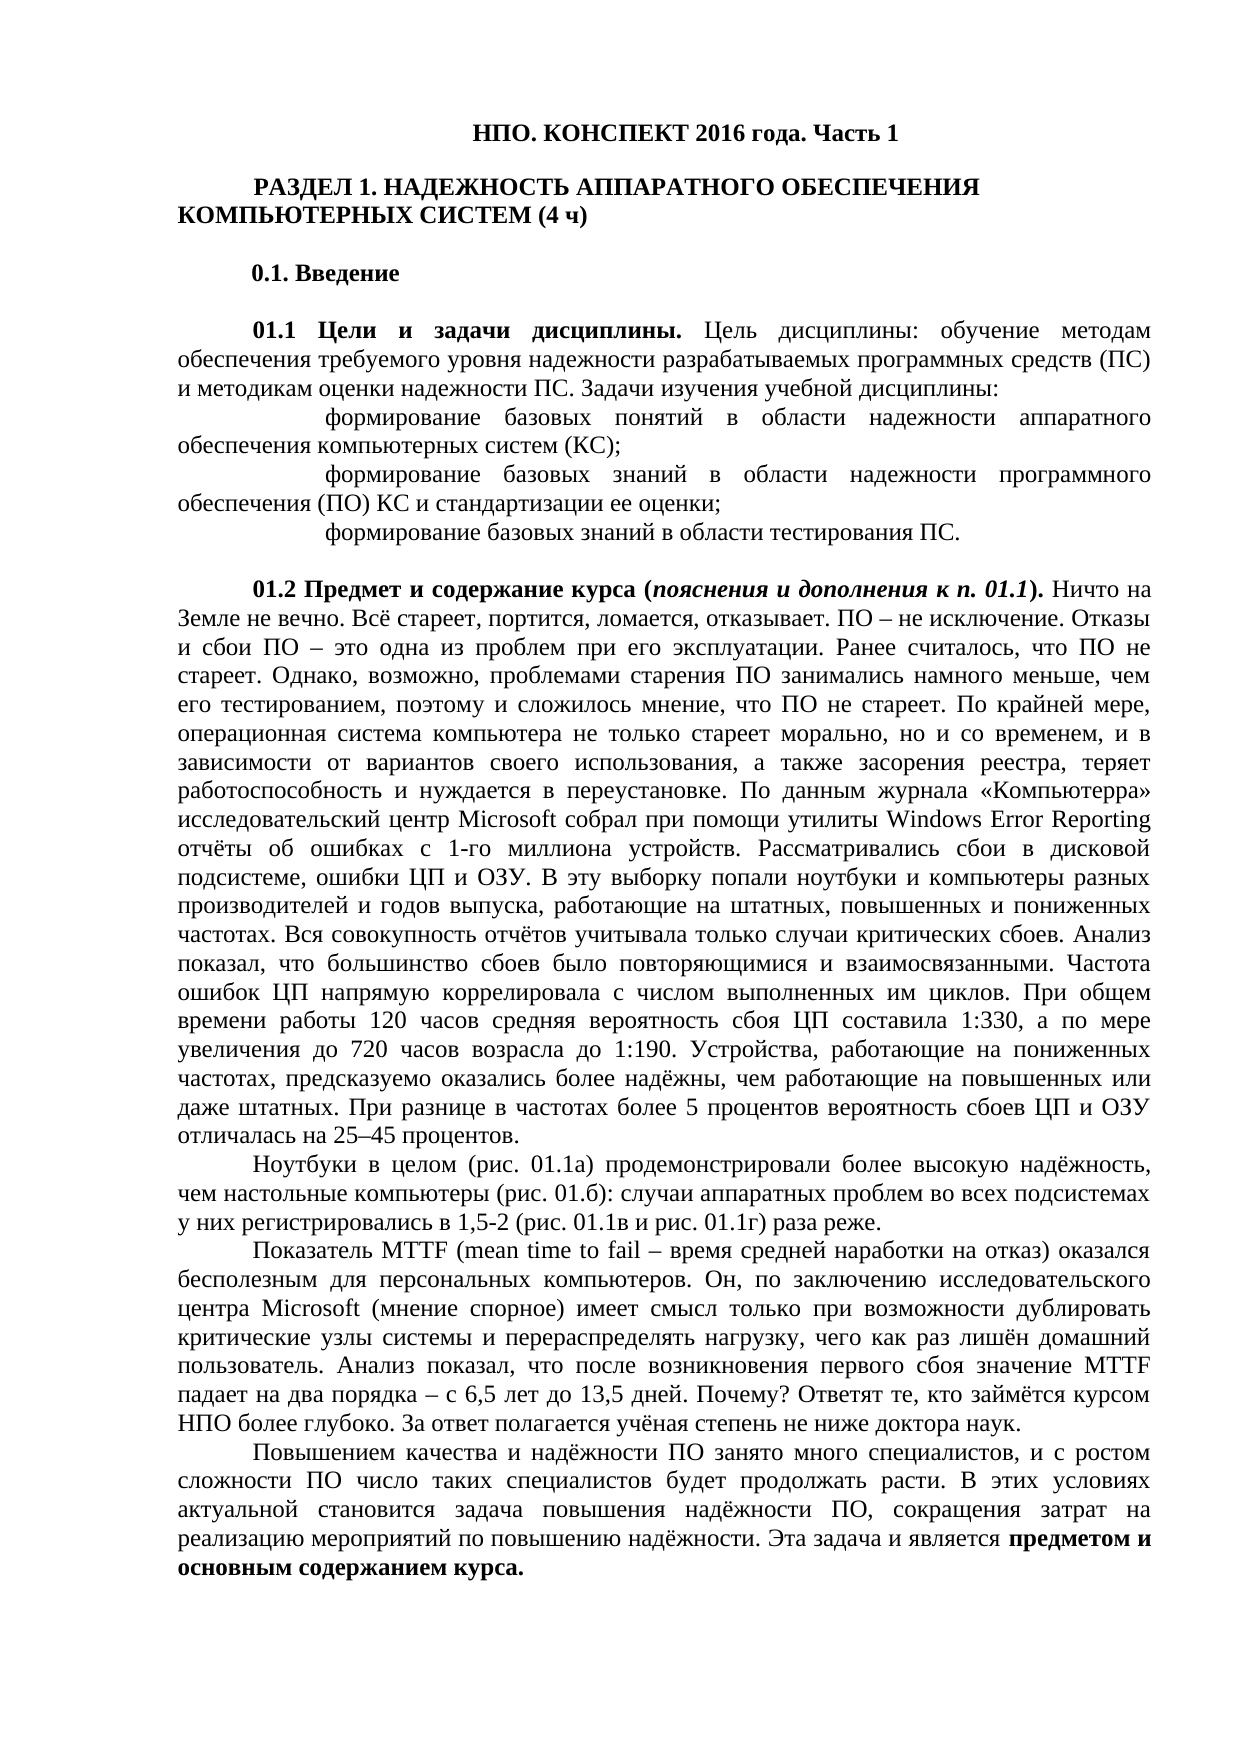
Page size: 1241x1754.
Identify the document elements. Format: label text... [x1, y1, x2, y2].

text  формирование базовых понятий в области надежности аппаратного обеспечения компьютерных систем (КС); [177, 402, 1152, 459]
text 01.1 Цели и задачи дисциплины. Цель дисциплины: обучение методам обеспечения требуемого уровня надежности разрабатываемых программных средств (ПС) и методикам оценки надежности ПС. Задачи изучения учебной дисциплины: [177, 316, 1152, 402]
text 0.1. Введение [177, 258, 1152, 287]
text НПО. КОНСПЕКТ 2016 года. Часть 1 [398, 118, 1146, 147]
text Повышением качества и надёжности ПО занято много специалистов, и с ростом сложности ПО число таких специалистов будет продолжать расти. В этих условиях актуальной становится задача повышения надёжности ПО, сокращения затрат на реализацию мероприятий по повышению надёжности. Эта задача и является предметом и основным содержанием курса. [177, 1437, 1152, 1581]
text Ноутбуки в целом (рис. 01.1а) продемонстрировали более высокую надёжность, чем настольные компьютеры (рис. 01.б): случаи аппаратных проблем во всех подсистемах у них регистрировались в 1,5-2 (рис. 01.1в и рис. 01.1г) раза реже. [177, 1149, 1152, 1236]
text Показатель MTTF (mean time to fail – время средней наработки на отказ) оказался бесполезным для персональных компьютеров. Он, по заключению исследовательского центра Microsoft (мнение спорное) имеет смысл только при возможности дублировать критические узлы системы и перераспределять нагрузку, чего как раз лишён домашний пользователь. Анализ показал, что после возникновения первого сбоя значение MTTF падает на два порядка – с 6,5 лет до 13,5 дней. Почему? Ответят те, кто займётся курсом НПО более глубоко. За ответ полагается учёная степень не ниже доктора наук. [177, 1236, 1152, 1437]
text  формирование базовых знаний в области надежности программного обеспечения (ПО) КС и стандартизации ее оценки; [177, 459, 1152, 517]
text  формирование базовых знаний в области тестирования ПС. [177, 517, 1152, 546]
text 01.2 Предмет и содержание курса (пояснения и дополнения к п. 01.1). Ничто на Земле не вечно. Всё стареет, портится, ломается, отказывает. ПО – не исключение. Отказы и сбои ПО – это одна из проблем при его эксплуатации. Ранее считалось, что ПО не стареет. Однако, возможно, проблемами старения ПО занимались намного меньше, чем его тестированием, поэтому и сложилось мнение, что ПО не стареет. По крайней мере, операционная система компьютера не только стареет морально, но и со временем, и в зависимости от вариантов своего использования, а также засорения реестра, теряет работоспособность и нуждается в переустановке. По данным журнала «Компьютерра» исследовательский центр Microsoft собрал при помощи утилиты Windows Error Reporting отчёты об ошибках с 1-го миллиона устройств. Рассматривались сбои в дисковой подсистеме, ошибки ЦП и ОЗУ. В эту выборку попали ноутбуки и компьютеры разных производителей и годов выпуска, работающие на штатных, повышенных и пониженных частотах. Вся совокупность отчётов учитывала только случаи критических сбоев. Анализ показал, что большинство сбоев было повторяющимися и взаимосвязанными. Частота ошибок ЦП напрямую коррелировала с числом выполненных им циклов. При общем времени работы 120 часов средняя вероятность сбоя ЦП составила 1:330, а по мере увеличения до 720 часов возрасла до 1:190. Устройства, работающие на пониженных частотах, предсказуемо оказались более надёжны, чем работающие на повышенных или даже штатных. При разнице в частотах более 5 процентов вероятность сбоев ЦП и ОЗУ отличалась на 25–45 процентов. [177, 574, 1152, 1149]
text РАЗДЕЛ 1. НАДЕЖНОСТЬ АППАРАТНОГО ОБЕСПЕЧЕНИЯ КОМПЬЮТЕРНЫХ СИСТЕМ (4 ч) [177, 172, 1152, 229]
